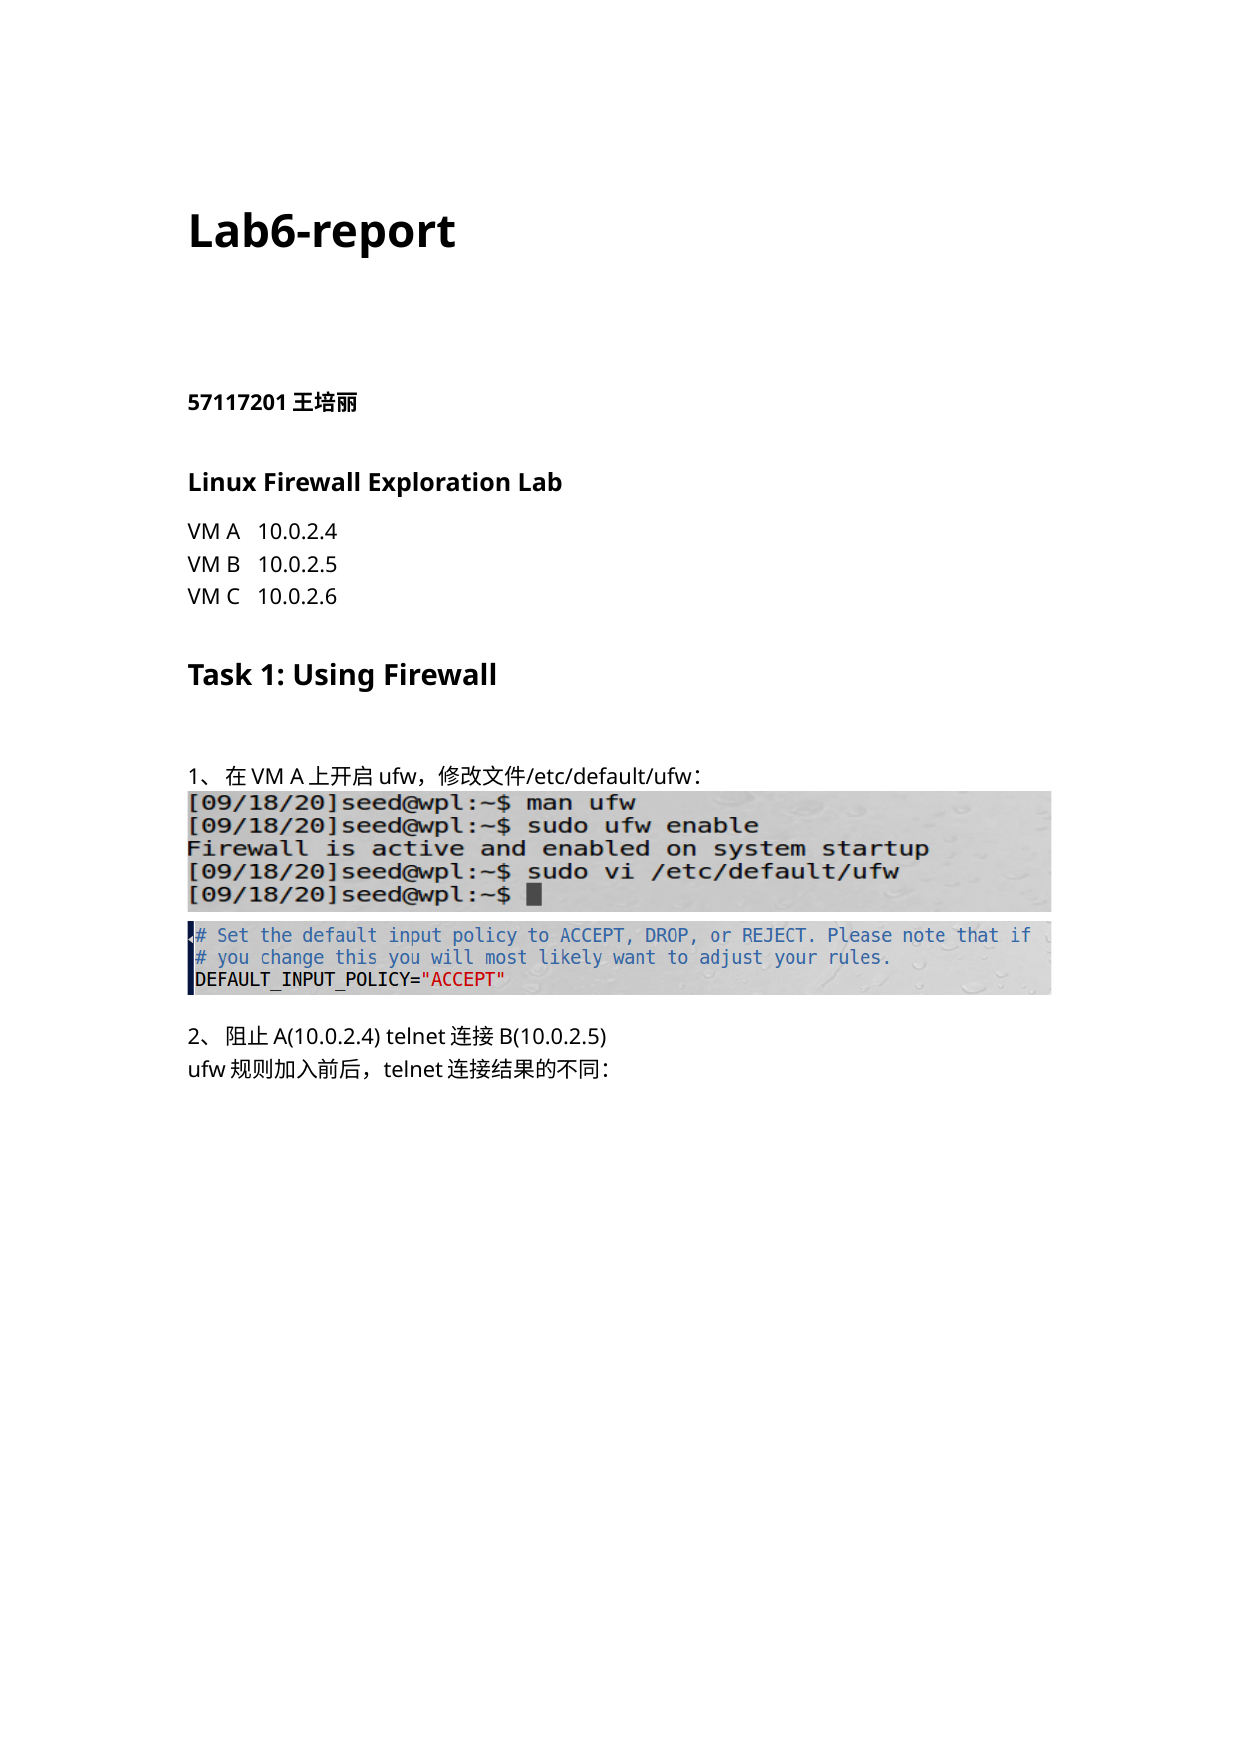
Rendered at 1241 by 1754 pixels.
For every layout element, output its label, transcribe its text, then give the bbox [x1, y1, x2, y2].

subtitle Task 1: Using Firewall [187, 641, 1053, 706]
picture [187, 921, 1052, 995]
list 阻止A(10.0.2.4) telnet连接 B(10.0.2.5) [187, 1019, 1053, 1051]
subtitle Lab6-report [187, 197, 1053, 262]
text VM A 10.0.2.4 [187, 515, 1053, 547]
text 57117201王培丽 [187, 385, 1053, 417]
text VM B 10.0.2.5 [187, 547, 1053, 580]
picture [187, 791, 1052, 912]
text VM C 10.0.2.6 [187, 580, 1053, 612]
list 在VM A上开启ufw，修改文件/etc/default/ufw： [187, 759, 1053, 791]
text Linux Firewall Exploration Lab [187, 450, 1053, 515]
text ufw规则加入前后，telnet连接结果的不同： [187, 1051, 1053, 1084]
